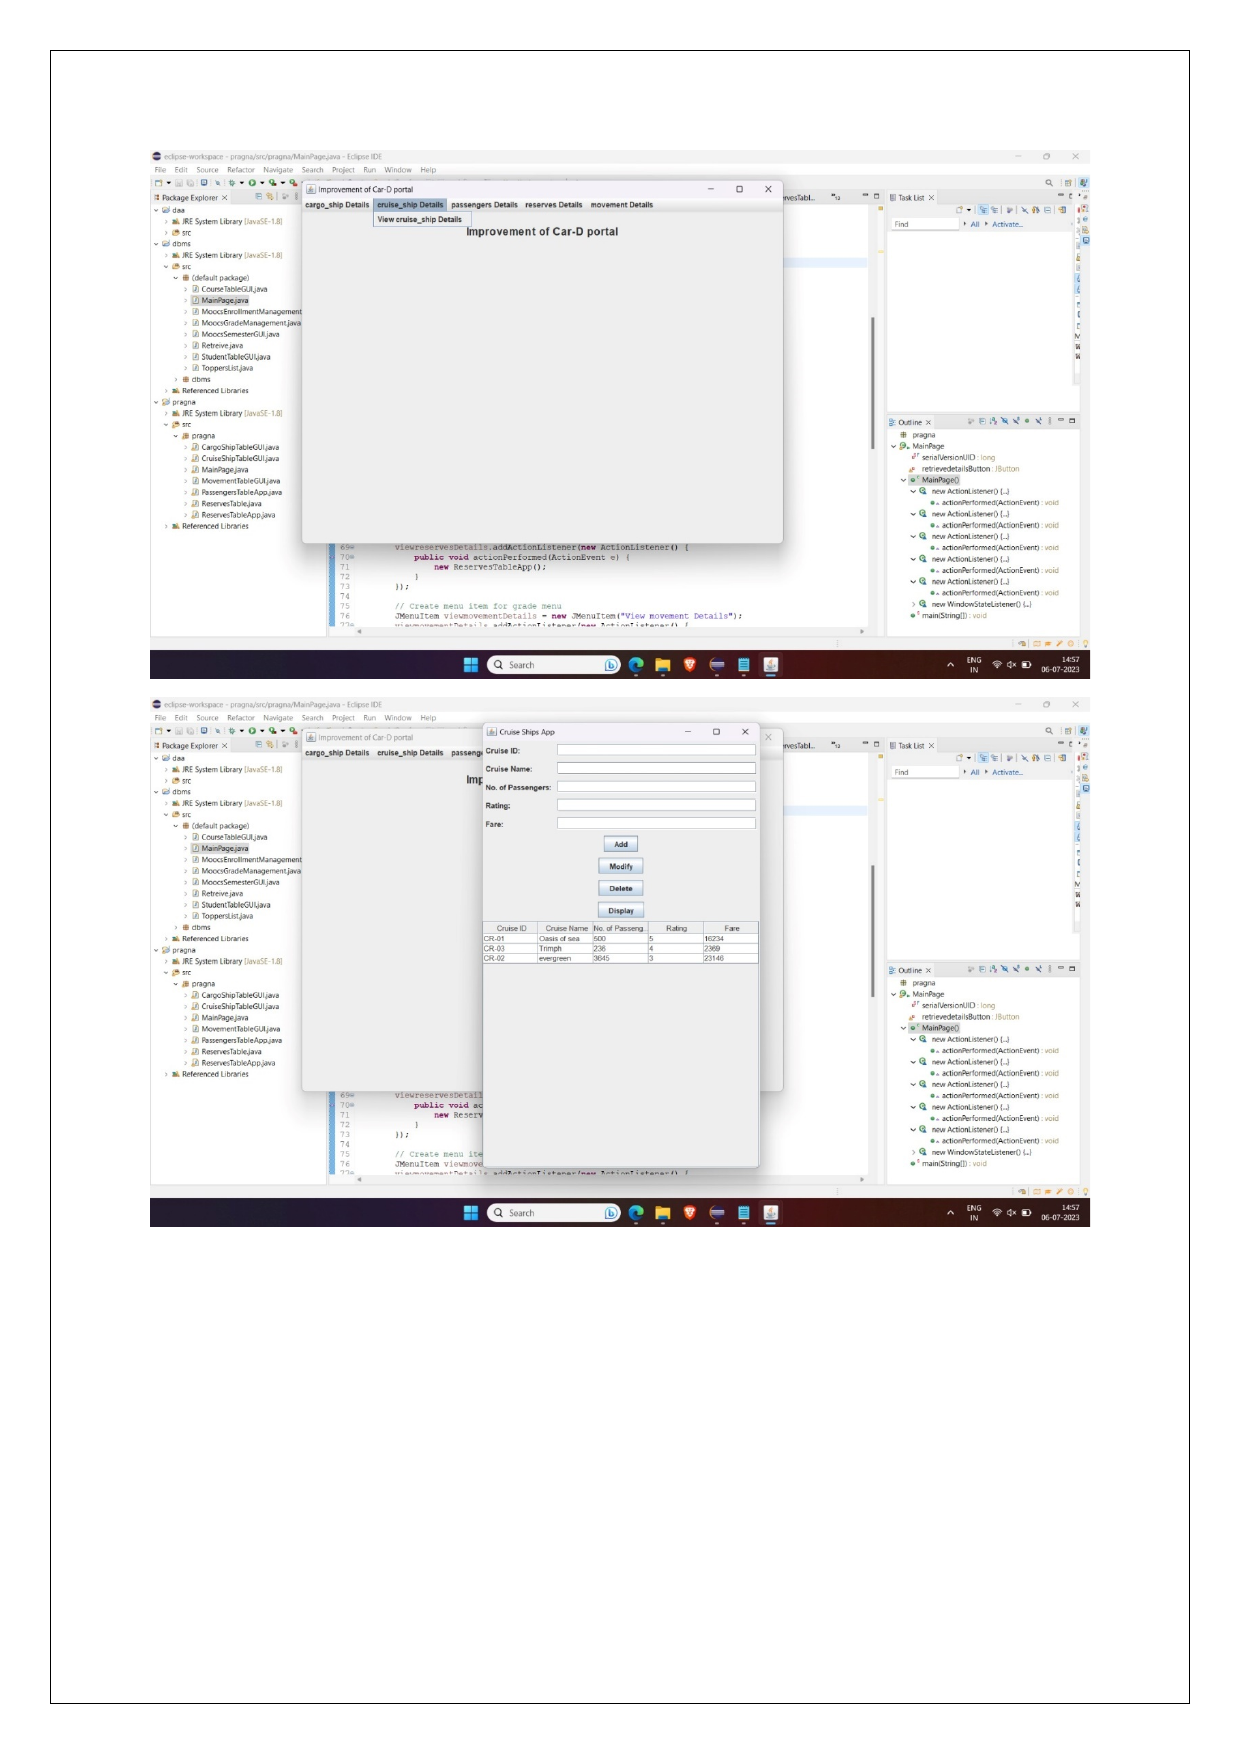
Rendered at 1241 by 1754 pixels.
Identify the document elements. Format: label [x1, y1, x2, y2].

picture [150, 697, 1091, 1227]
picture [150, 150, 1091, 679]
